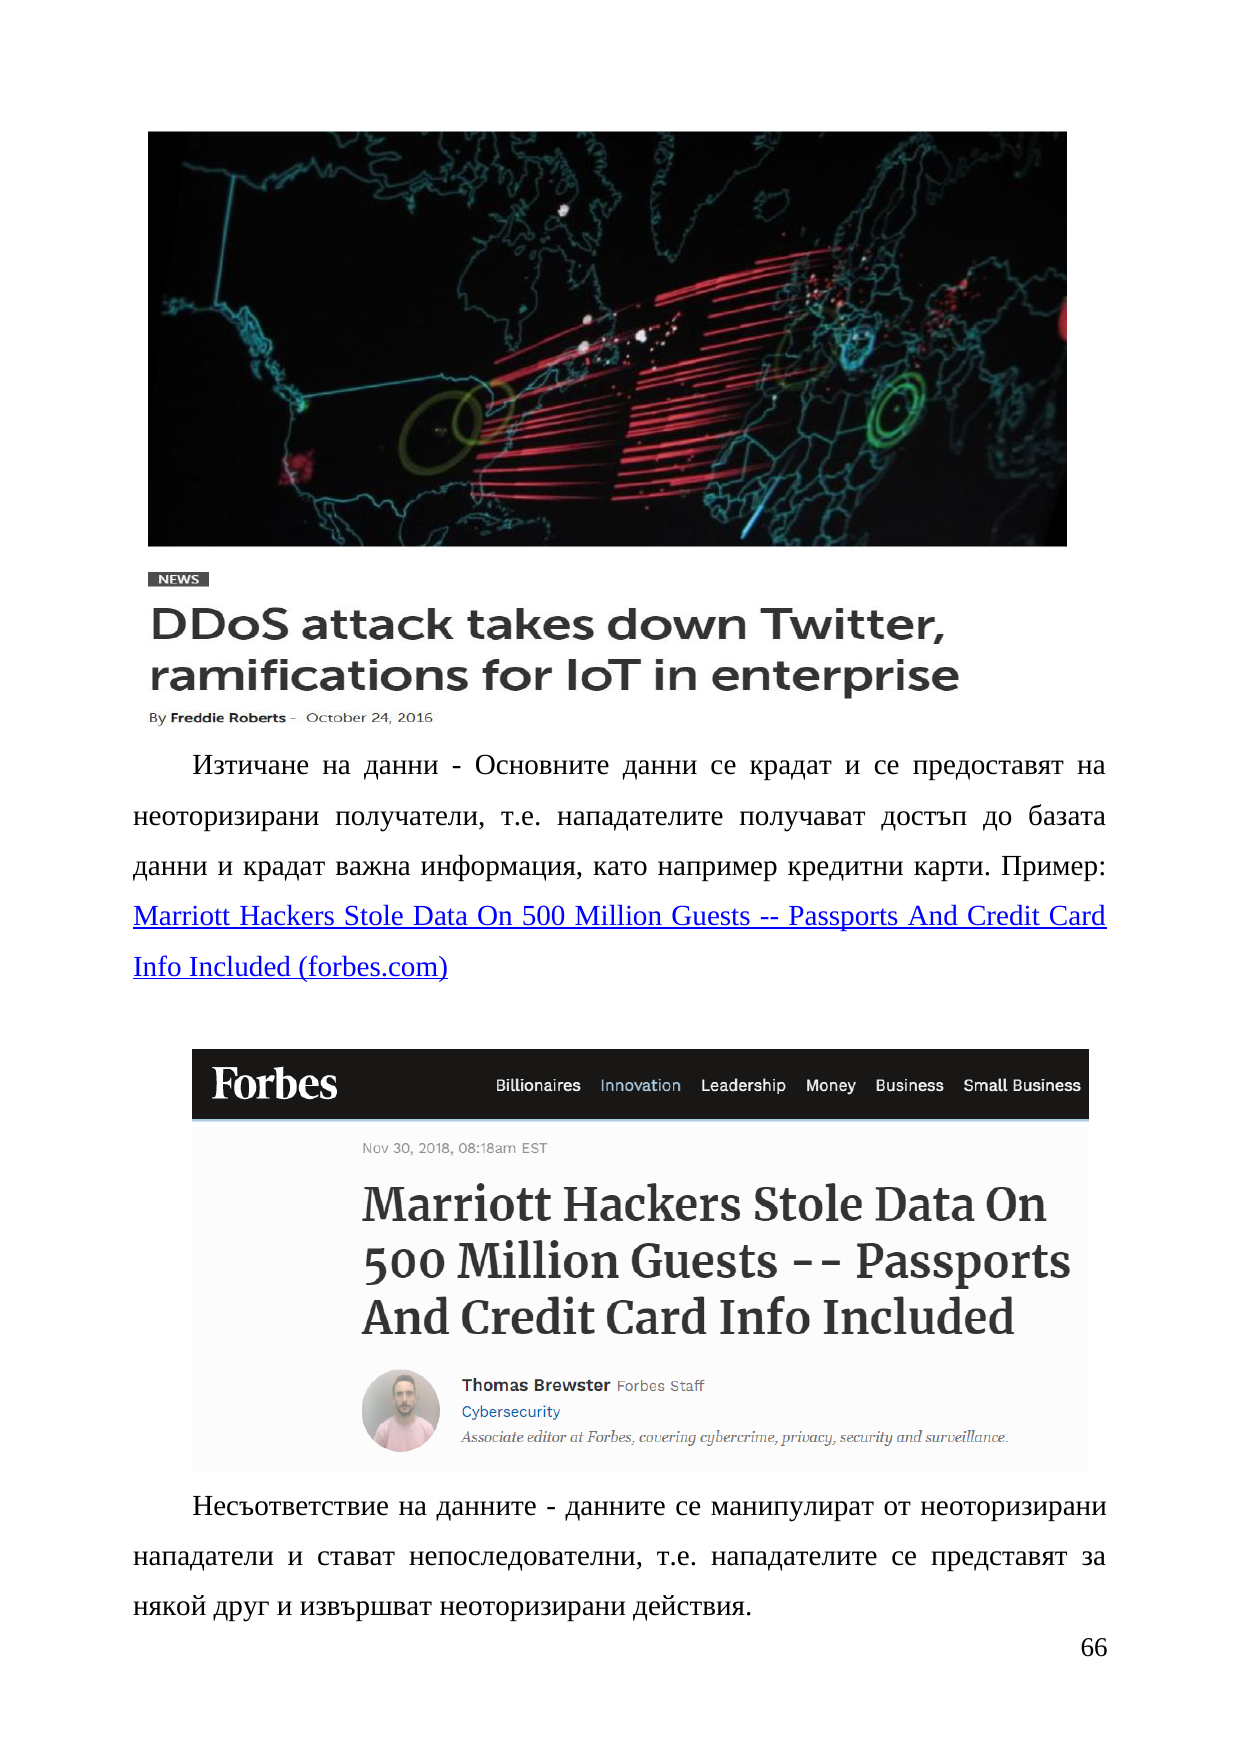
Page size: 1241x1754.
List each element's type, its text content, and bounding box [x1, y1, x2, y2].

text Изтичане на данни - Основните данни се крадат и се предоставят на неоторизирани получатели, т.е. нападателите получават достъп до базата данни и крадат важна информация, като например кредитни карти. Пример: Marriott Hackers Stole Data On 500 Million Guests -- Passports And Credit Card Info Included (forbes.com) [133, 929, 1107, 982]
text Несъответствие на данните - данните се манипулират от неоторизирани нападатели и стават непоследователни, т.е. нападателите се представят за някой друг и извършват неоторизирани действия. [133, 1488, 1107, 1622]
text Изтичане на данни - Основните данни се крадат и се предоставят на неоторизирани получатели, т.е. нападателите получават достъп до базата данни и крадат важна информация, като например кредитни карти. Пример: Marriott Hackers Stole Data On 500 Million Guests -- Passports And Credit Card Info Included (forbes.com) [133, 747, 1107, 927]
